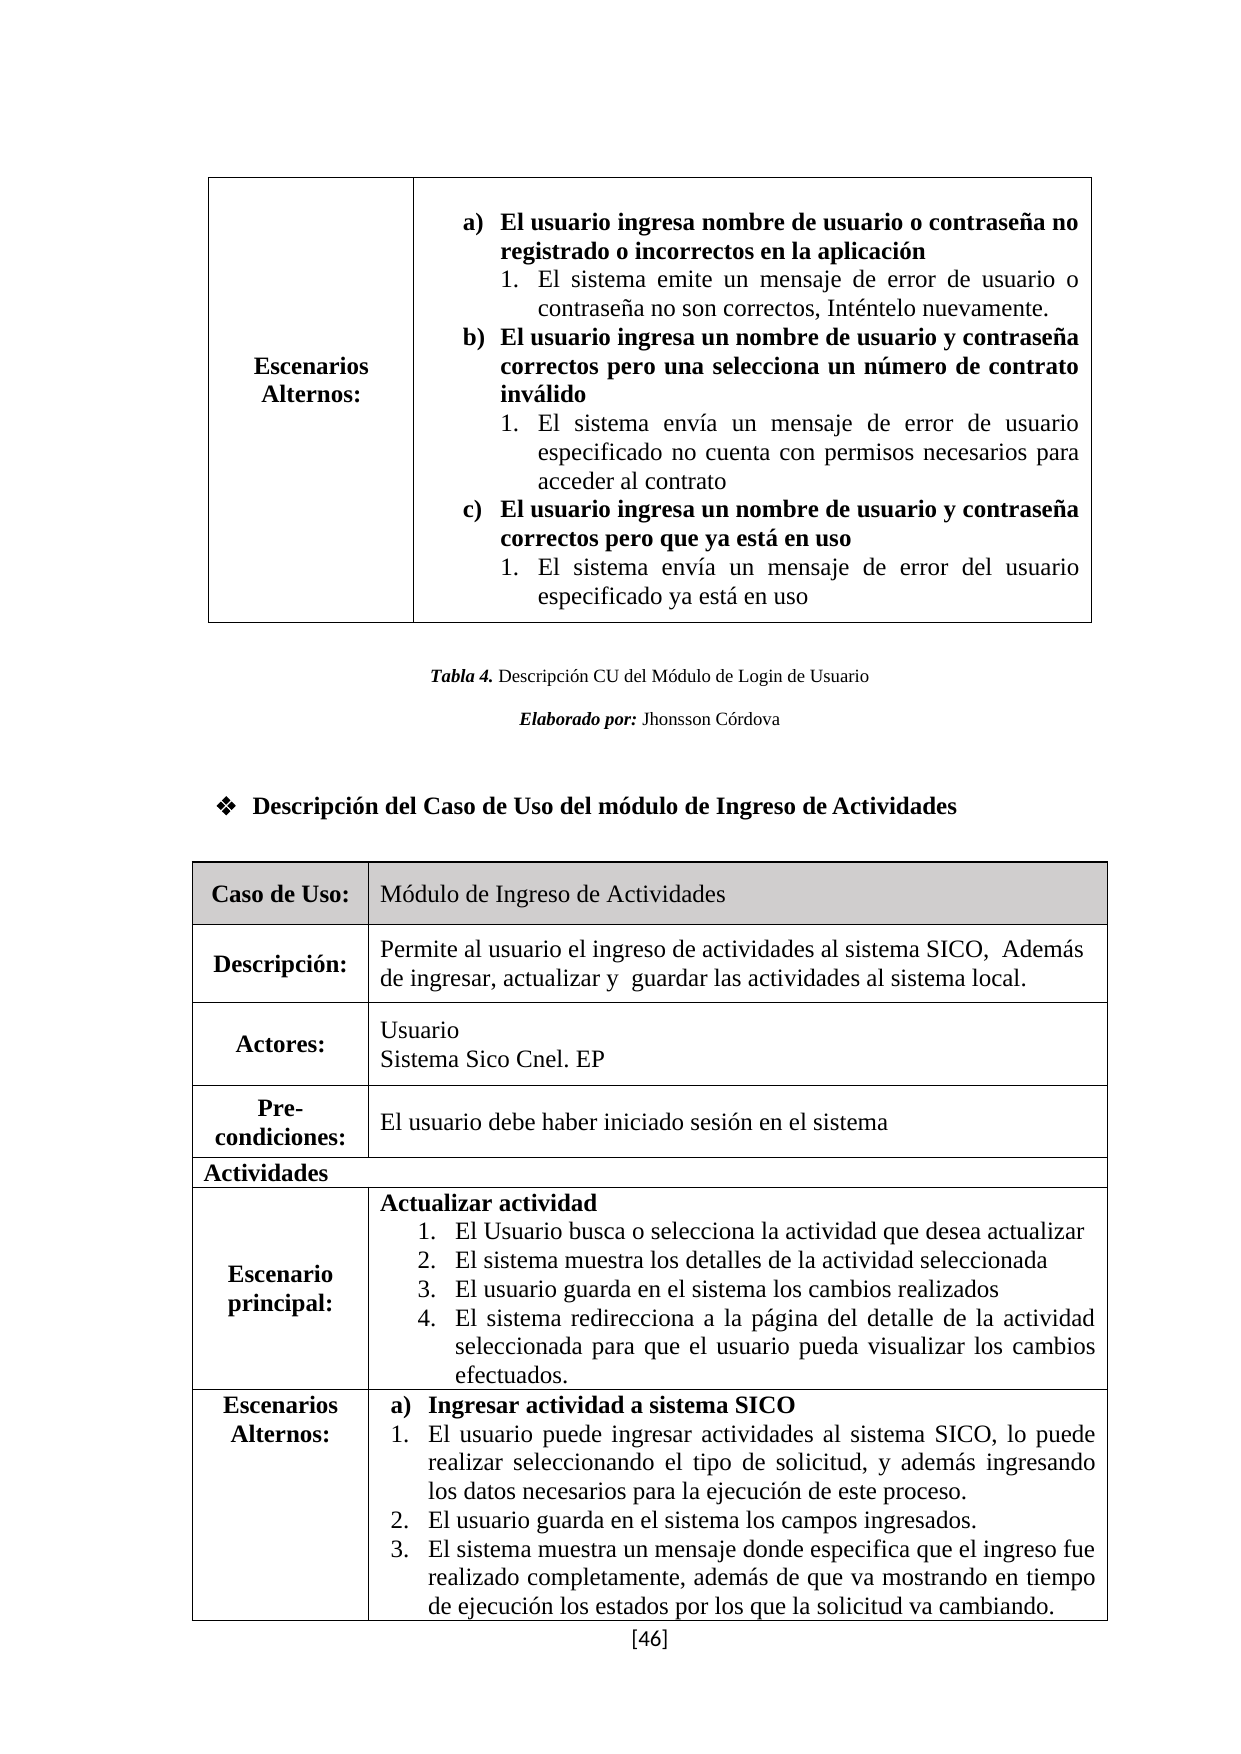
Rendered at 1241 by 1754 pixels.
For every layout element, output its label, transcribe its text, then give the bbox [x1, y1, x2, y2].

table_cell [369, 1390, 1107, 1620]
table_cell Escenario principal: [193, 1188, 368, 1389]
table_cell Actualizar actividad El Usuario busca o selecciona la actividad que desea actualizar El sistema muestra los detalles de la actividad seleccionada El usuario guarda en el sistema los cambios realizados El sistema redirecciona a la página del detalle de la actividad seleccionada para que el usuario pueda visualizar los cambios efectuados. [369, 1188, 1107, 1389]
table_cell Escenarios Alternos: [209, 178, 413, 622]
table_cell El usuario debe haber iniciado sesión en el sistema [369, 1086, 1107, 1157]
table_cell Actividades [193, 1158, 1107, 1187]
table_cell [193, 1390, 368, 1620]
table_header Módulo de Ingreso de Actividades [369, 863, 1107, 924]
list Descripción del Caso de Uso del módulo de Ingreso de Actividades [215, 791, 1122, 820]
text Elaborado por: Jhonsson Córdova [177, 708, 1122, 729]
table_cell El usuario ingresa nombre de usuario o contraseña no registrado o incorrectos en la aplicación El sistema emite un mensaje de error de usuario o contraseña no son correctos, Inténtelo nuevamente. El usuario ingresa un nombre de usuario y contraseña correctos pero una selecciona un número de contrato inválido El sistema envía un mensaje de error de usuario especificado no cuenta con permisos necesarios para acceder al contrato El usuario ingresa un nombre de usuario y contraseña correctos pero que ya está en uso El sistema envía un mensaje de error del usuario especificado ya está en uso [414, 178, 1091, 622]
table_cell Actores: [193, 1003, 368, 1085]
table_header Caso de Uso: [193, 863, 368, 924]
table_cell Descripción: [193, 925, 368, 1002]
text Tabla 4. Descripción CU del Módulo de Login de Usuario [177, 665, 1122, 687]
table_cell Permite al usuario el ingreso de actividades al sistema SICO, Además de ingresar, actualizar y guardar las actividades al sistema local. [369, 925, 1107, 1002]
table_cell Pre-condiciones: [193, 1086, 368, 1157]
table_cell Usuario Sistema Sico Cnel. EP [369, 1003, 1107, 1085]
